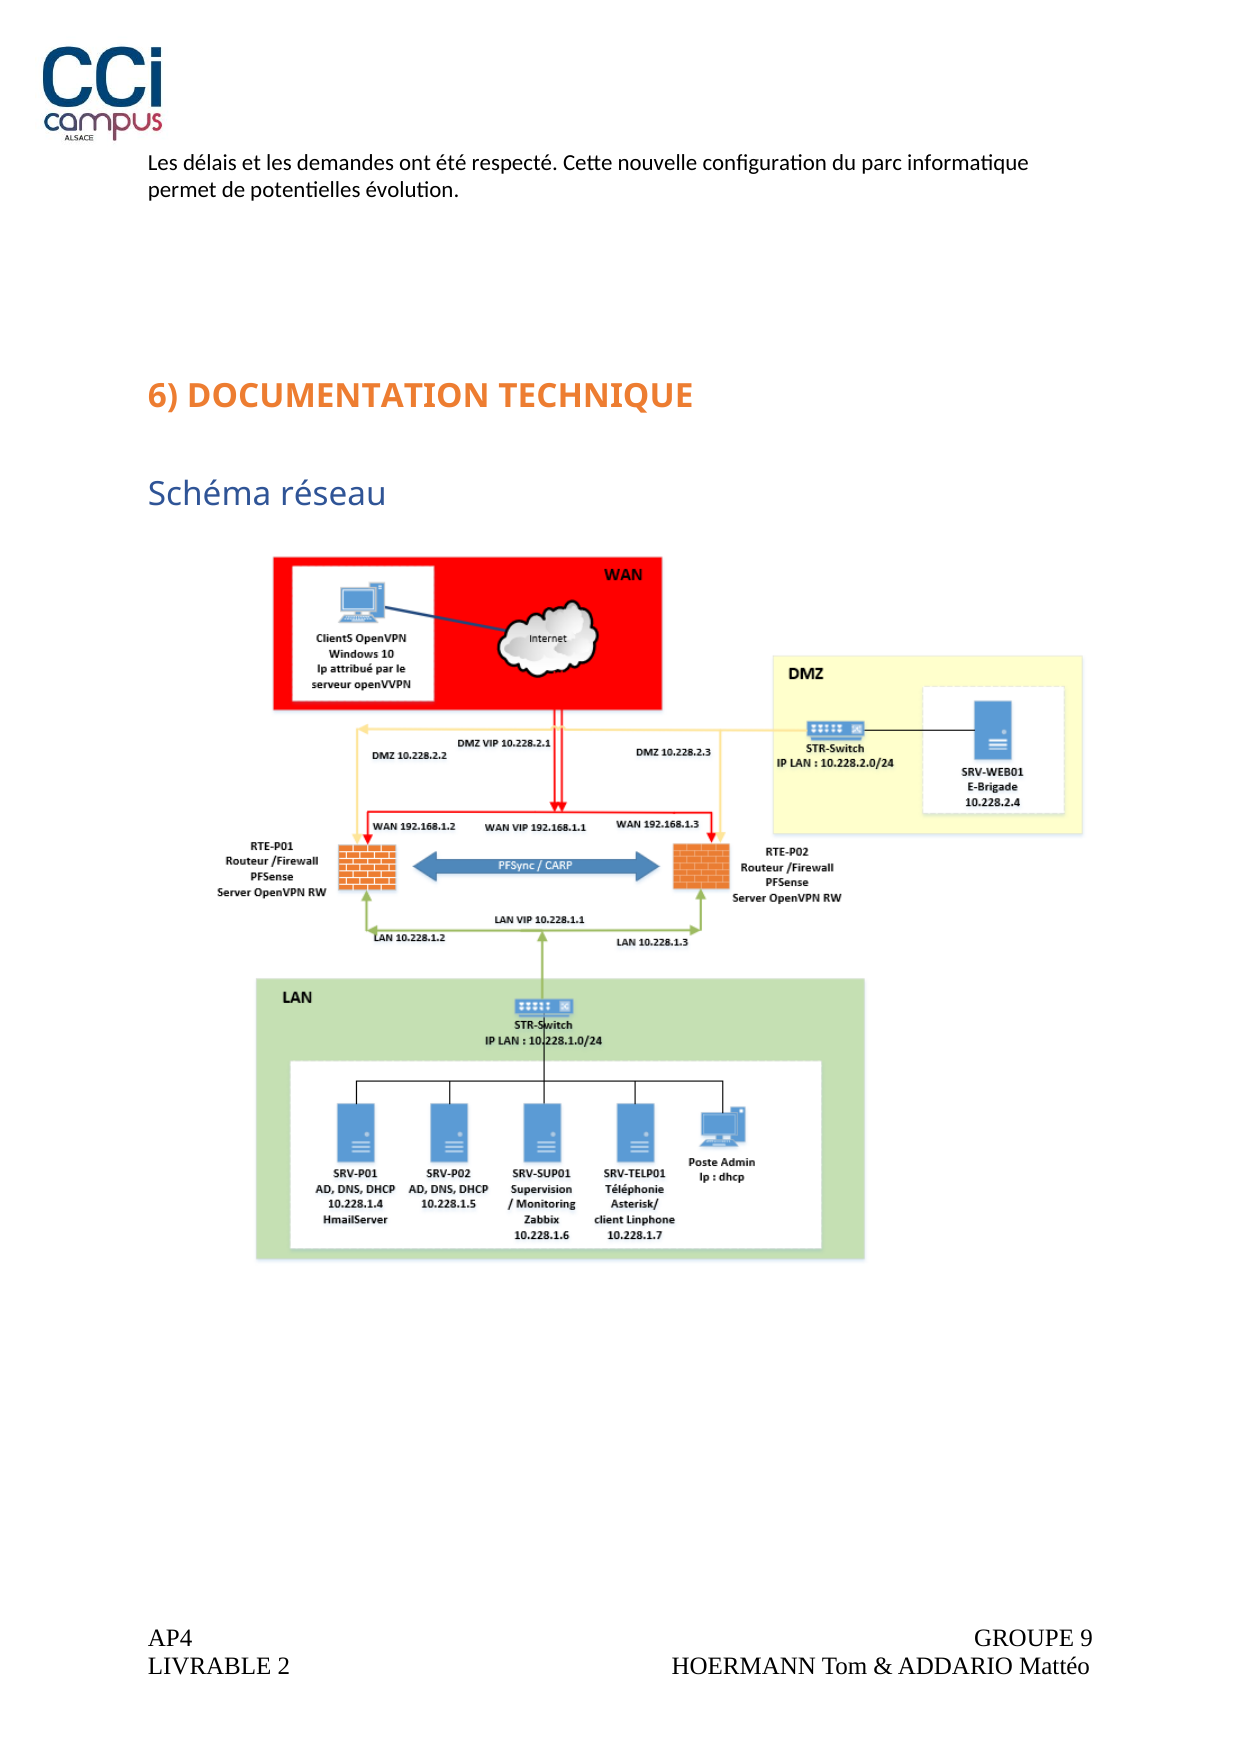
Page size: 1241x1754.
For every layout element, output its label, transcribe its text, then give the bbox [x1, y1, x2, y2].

subtitle 6) DOCUMENTATION TECHNIQUE [148, 372, 1093, 417]
subtitle Schéma réseau [148, 470, 1093, 515]
text Les délais et les demandes ont été respecté. Cette nouvelle configuration du parc informatique permet de potentielles évolution. [148, 148, 1093, 204]
picture [147, 515, 1093, 1274]
picture [35, 26, 182, 148]
